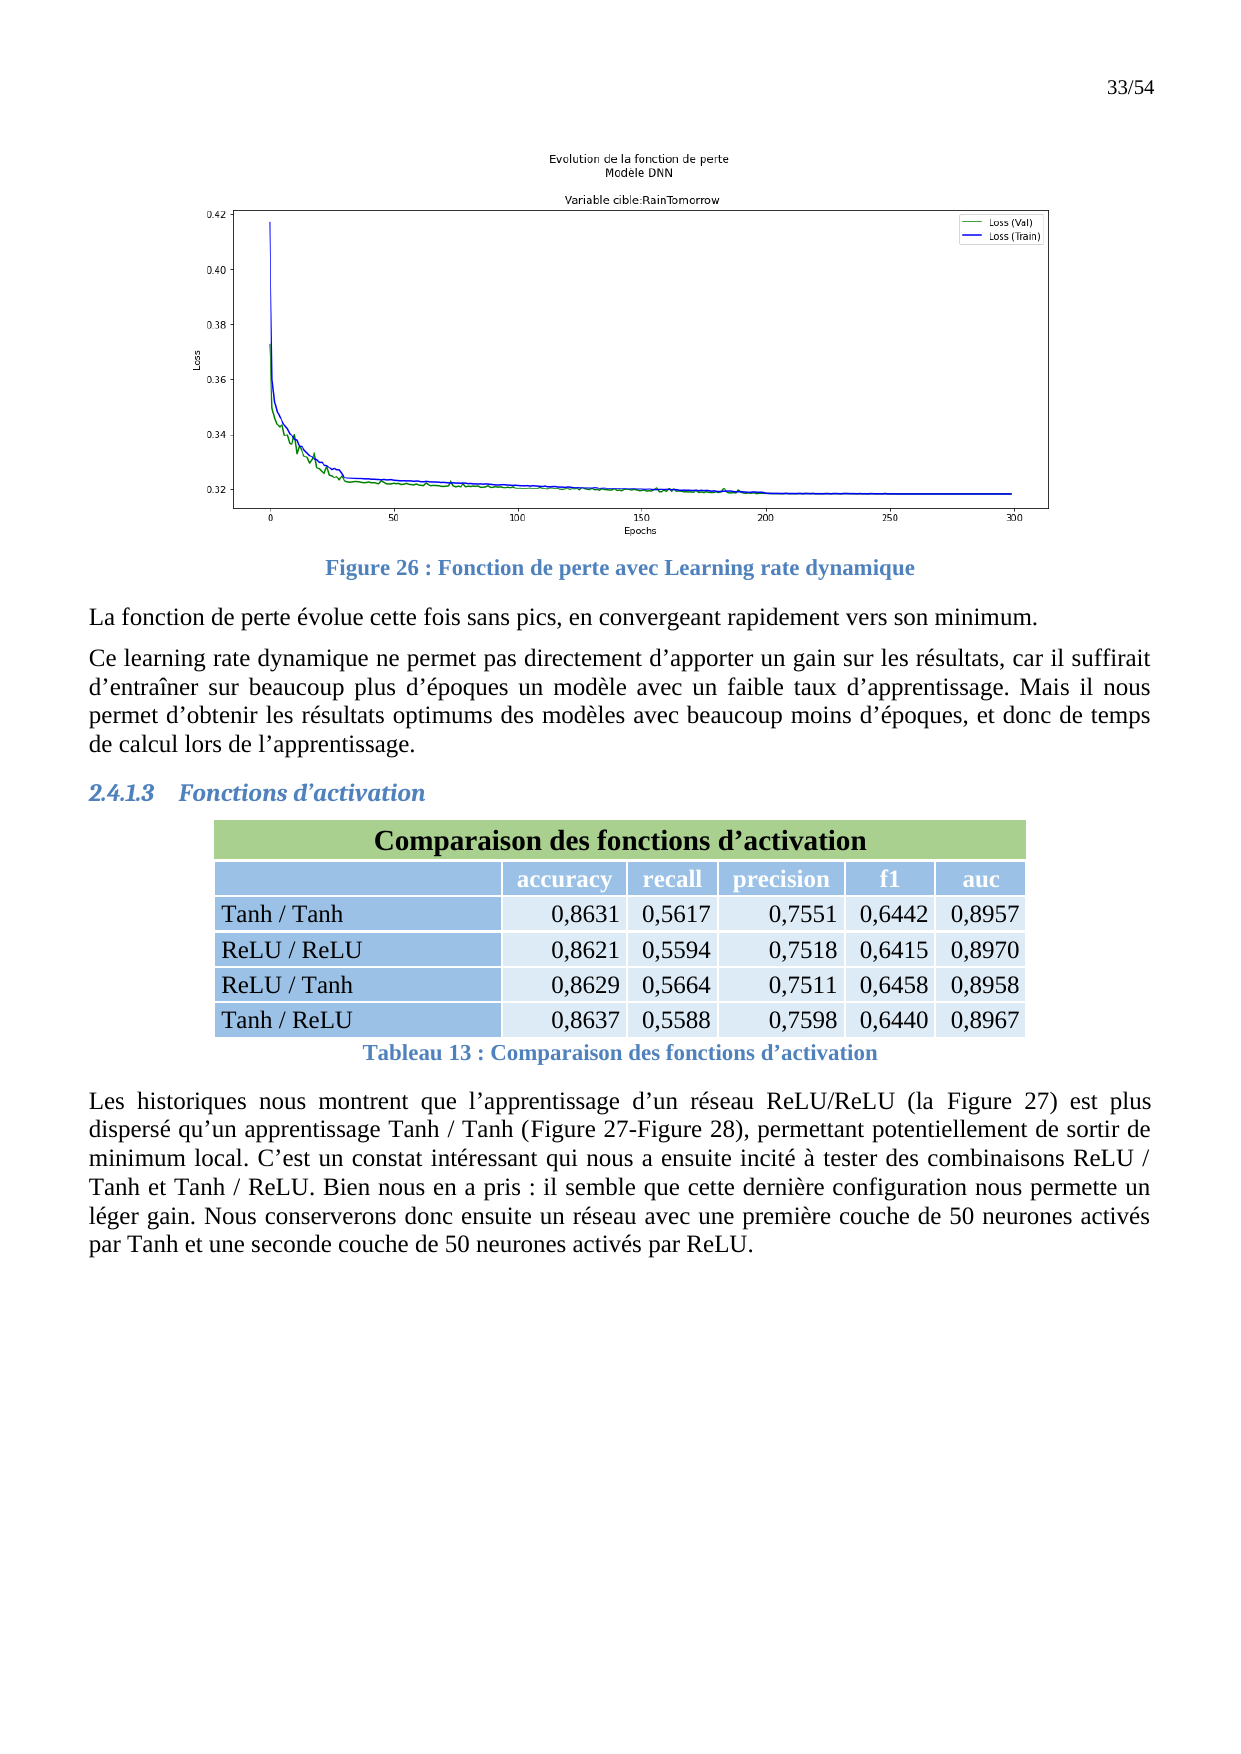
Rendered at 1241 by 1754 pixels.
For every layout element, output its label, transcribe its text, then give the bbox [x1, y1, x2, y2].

table_cell 0,5617 [628, 897, 717, 930]
picture [186, 147, 1054, 542]
table_cell accuracy [503, 862, 626, 895]
table_cell [215, 862, 501, 895]
subtitle Fonctions d’activation [89, 779, 1152, 807]
table_cell ReLU / Tanh [215, 968, 501, 1001]
text La fonction de perte évolue cette fois sans pics, en convergeant rapidement vers son minimum. [89, 602, 1152, 630]
table_cell auc [936, 862, 1025, 895]
text Les historiques nous montrent que l’apprentissage d’un réseau ReLU/ReLU (la Figure 27) est plus dispersé qu’un apprentissage Tanh / Tanh (Figure 27-Figure 28), permettant potentiellement de sortir de minimum local. C’est un constat intéressant qui nous a ensuite incité à tester des combinaisons ReLU / Tanh et Tanh / ReLU. Bien nous en a pris : il semble que cette dernière configuration nous permette un léger gain. Nous conserverons donc ensuite un réseau avec une première couche de 50 neurones activés par Tanh et une seconde couche de 50 neurones activés par ReLU. [89, 1086, 1152, 1258]
table_cell 0,7511 [719, 968, 844, 1001]
table_cell precision [719, 862, 844, 895]
table_cell 0,8970 [936, 933, 1025, 966]
table_cell 0,8621 [503, 933, 626, 966]
table_cell 0,6458 [846, 968, 934, 1001]
table_cell 0,8958 [936, 968, 1025, 1001]
table_cell 0,7518 [719, 933, 844, 966]
table_cell 0,6440 [846, 1003, 934, 1037]
table_cell 0,8957 [936, 897, 1025, 930]
table_cell recall [628, 862, 717, 895]
table_cell 0,7551 [719, 897, 844, 930]
table_cell ReLU / ReLU [215, 933, 501, 966]
table_cell 0,7598 [719, 1003, 844, 1037]
table_cell 0,6415 [846, 933, 934, 966]
table_cell f1 [846, 862, 934, 895]
table_cell 0,6442 [846, 897, 934, 930]
table_cell 0,8637 [503, 1003, 626, 1037]
table_cell Tanh / ReLU [215, 1003, 501, 1037]
table_cell 0,8629 [503, 968, 626, 1001]
table_cell 0,5664 [628, 968, 717, 1001]
table_cell 0,5588 [628, 1003, 717, 1037]
table_cell Tanh / Tanh [215, 897, 501, 930]
table_cell 0,8967 [936, 1003, 1025, 1037]
table_header Comparaison des fonctions d’activation [214, 820, 1026, 859]
table_cell 0,8631 [503, 897, 626, 930]
text Ce learning rate dynamique ne permet pas directement d’apporter un gain sur les résultats, car il suffirait d’entraîner sur beaucoup plus d’époques un modèle avec un faible taux d’apprentissage. Mais il nous permet d’obtenir les résultats optimums des modèles avec beaucoup moins d’époques, et donc de temps de calcul lors de l’apprentissage. [89, 643, 1152, 758]
table_cell 0,5594 [628, 933, 717, 966]
